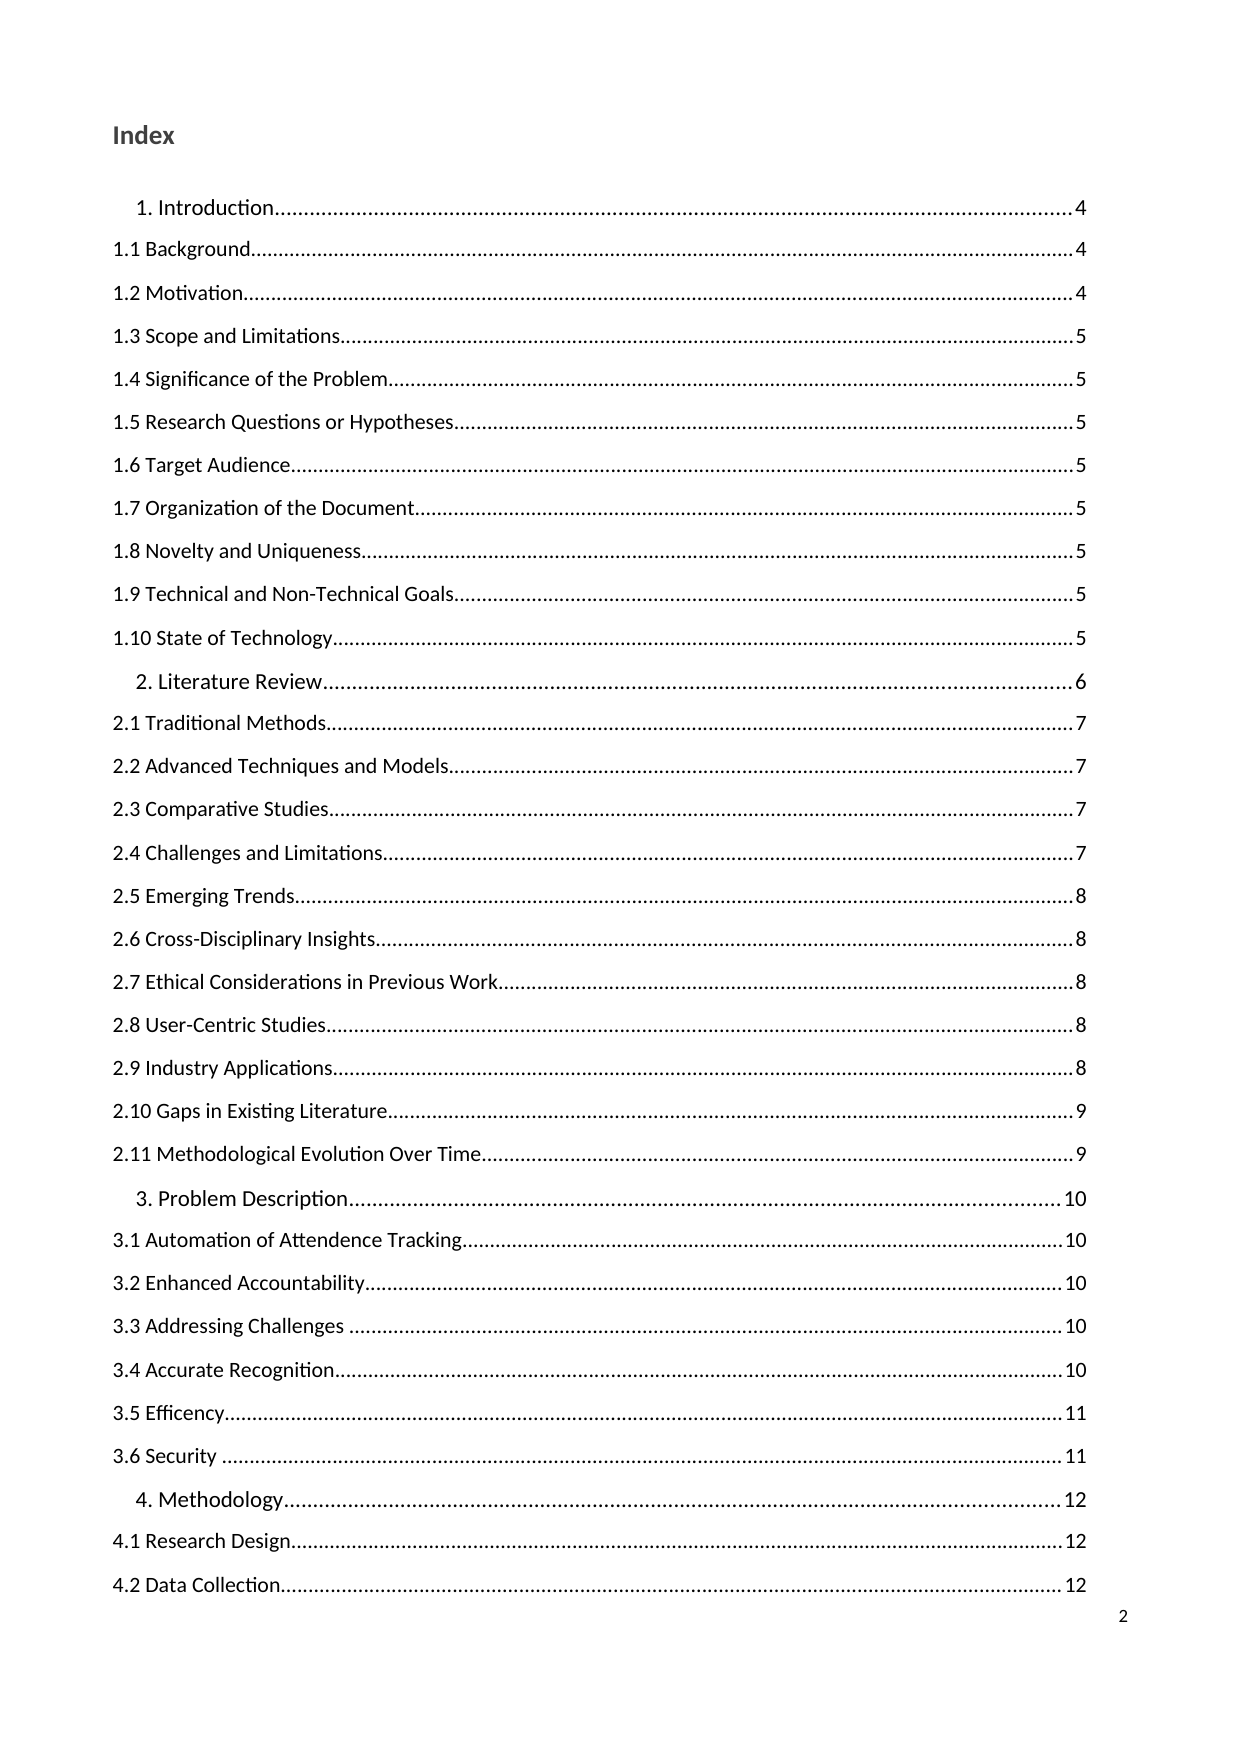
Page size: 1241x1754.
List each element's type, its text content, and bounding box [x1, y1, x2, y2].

text 4.2 Data Collection 12 [112, 1571, 1128, 1597]
text 1.6 Target Audience 5 [112, 451, 1128, 478]
text 3.6 Security 11 [112, 1442, 1128, 1469]
text 2.9 Industry Applications 8 [112, 1054, 1128, 1081]
text 2.1 Traditional Methods 7 [112, 709, 1128, 736]
text 1.1 Background 4 [112, 236, 1128, 262]
text 3.1 Automation of Attendence Tracking 10 [112, 1226, 1128, 1253]
text 2.8 User-Centric Studies 8 [112, 1011, 1128, 1038]
text 2.5 Emerging Trends 8 [112, 882, 1128, 908]
text 2. Literature Review 6 [135, 667, 1128, 695]
text 1.8 Novelty and Uniqueness 5 [112, 537, 1128, 564]
text 2.3 Comparative Studies 7 [112, 796, 1128, 822]
text 3.3 Addressing Challenges 10 [112, 1313, 1128, 1339]
text 1.10 State of Technology 5 [112, 624, 1128, 650]
text 2.2 Advanced Techniques and Models 7 [112, 752, 1128, 779]
text 2.10 Gaps in Existing Literature 9 [112, 1097, 1128, 1124]
text 1.4 Significance of the Problem 5 [112, 365, 1128, 392]
text 1.9 Technical and Non-Technical Goals 5 [112, 581, 1128, 607]
text 4.1 Research Design 12 [112, 1528, 1128, 1554]
text 2.7 Ethical Considerations in Previous Work 8 [112, 968, 1128, 995]
text 1. Introduction 4 [135, 193, 1128, 221]
text 1.3 Scope and Limitations 5 [112, 322, 1128, 348]
text 3.5 Efficency 11 [112, 1399, 1128, 1426]
text 2.11 Methodological Evolution Over Time 9 [112, 1141, 1128, 1167]
text 3.2 Enhanced Accountability 10 [112, 1269, 1128, 1296]
text 3.4 Accurate Recognition 10 [112, 1356, 1128, 1382]
text 2.6 Cross-Disciplinary Insights 8 [112, 925, 1128, 952]
text 1.5 Research Questions or Hypotheses 5 [112, 408, 1128, 435]
text 3. Problem Description 10 [135, 1184, 1128, 1212]
text 2.4 Challenges and Limitations 7 [112, 839, 1128, 865]
subtitle Index [112, 118, 1128, 151]
text 1.7 Organization of the Document 5 [112, 494, 1128, 521]
text 4. Methodology 12 [135, 1485, 1128, 1513]
text 1.2 Motivation 4 [112, 279, 1128, 305]
